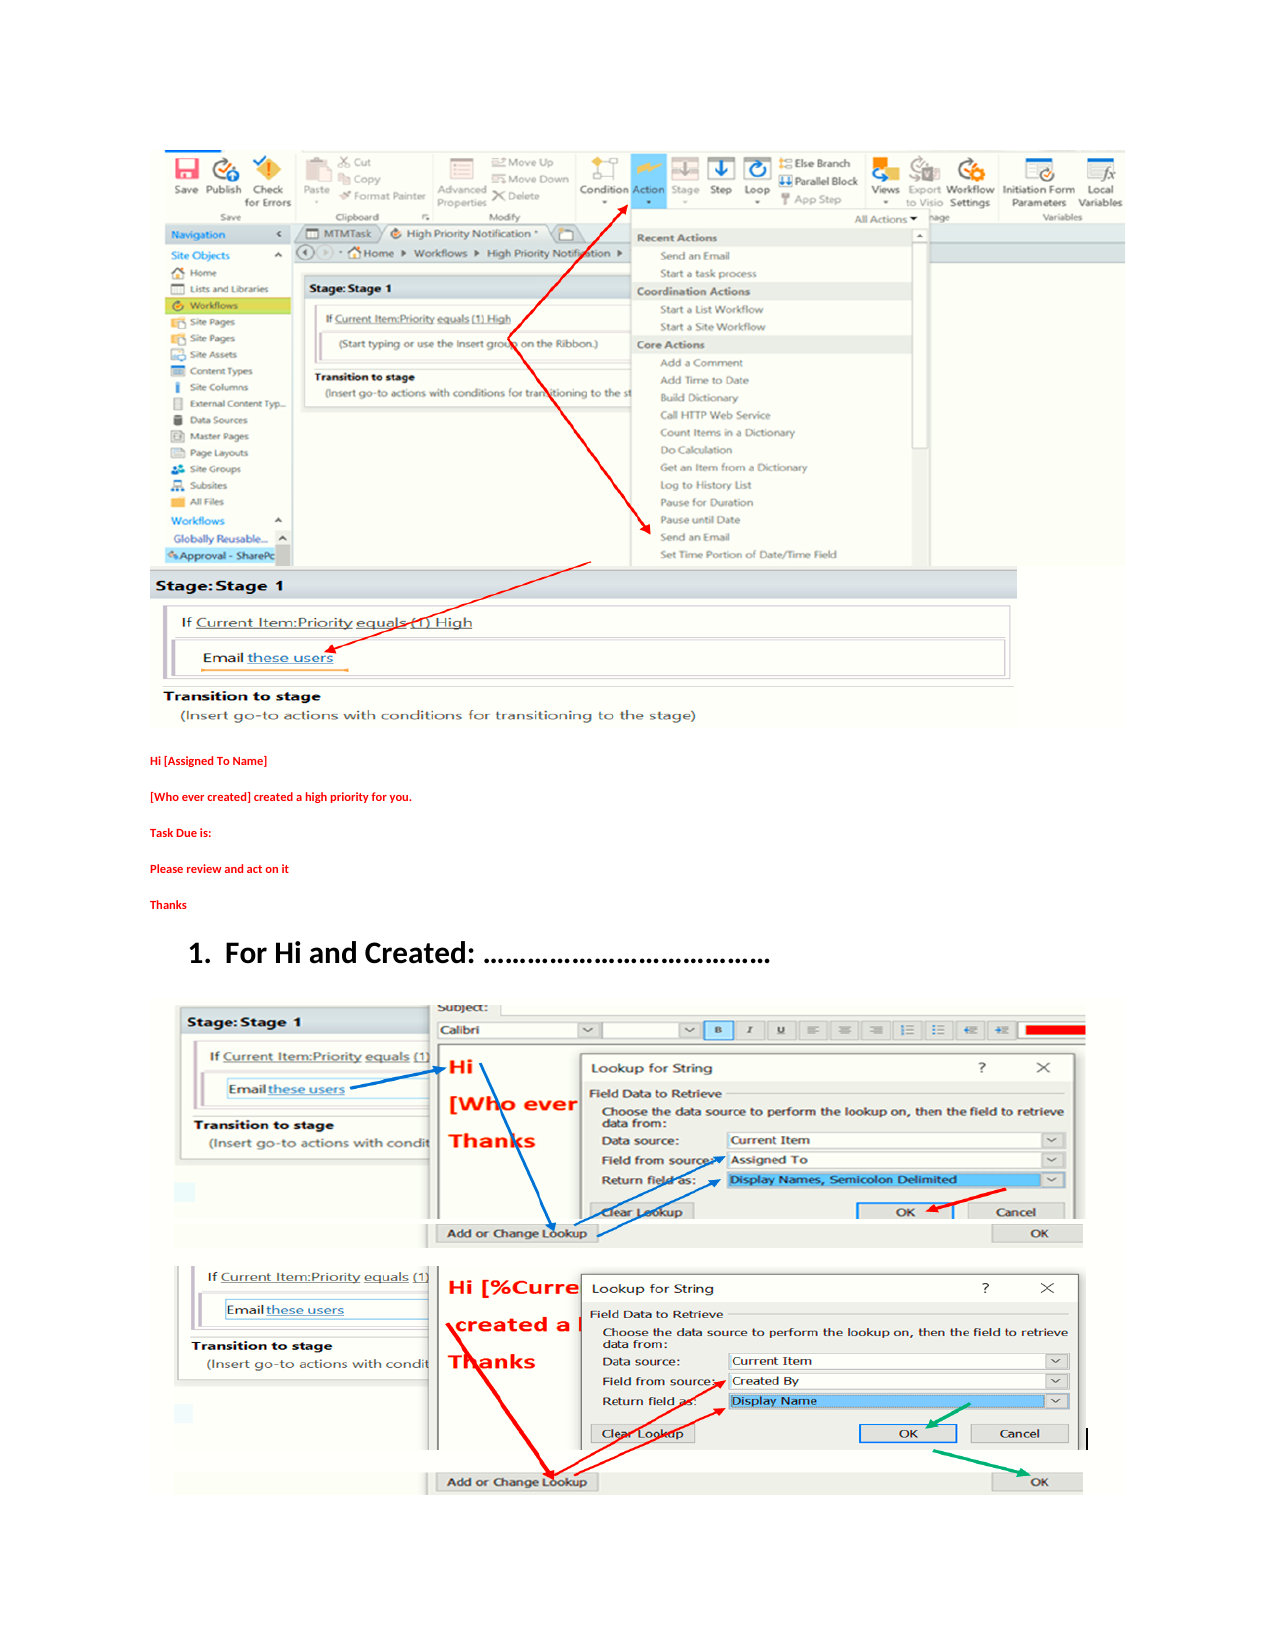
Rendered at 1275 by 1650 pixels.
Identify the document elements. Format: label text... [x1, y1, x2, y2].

picture [150, 150, 1125, 728]
text Thanks [150, 897, 1125, 913]
text Hi [Assigned To Name] [150, 753, 1125, 768]
text Please review and act on it [150, 861, 1125, 876]
text Task Due is: [150, 825, 1125, 840]
picture [150, 998, 1125, 1495]
text [Who ever created] created a high priority for you. [150, 789, 1125, 804]
list For Hi and Created: ………………………………… [187, 933, 1125, 972]
